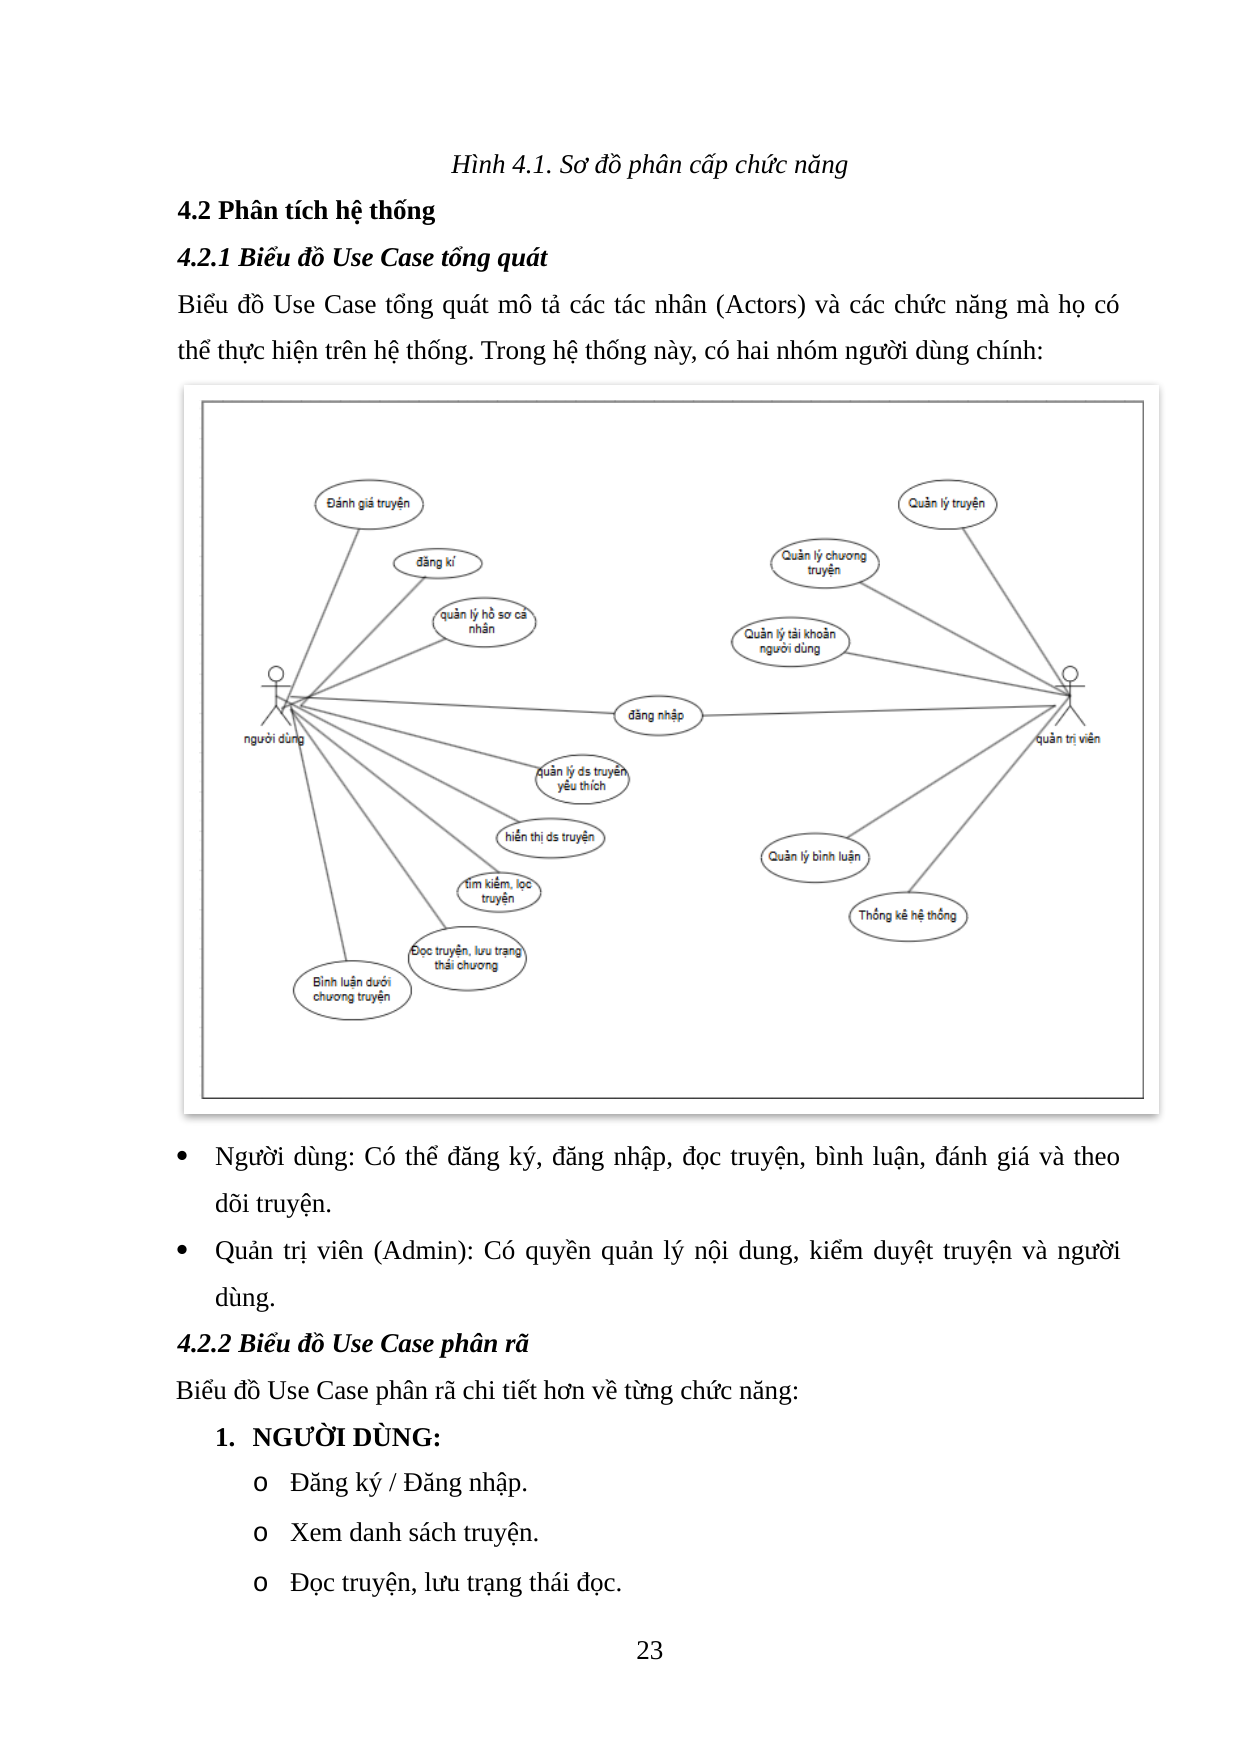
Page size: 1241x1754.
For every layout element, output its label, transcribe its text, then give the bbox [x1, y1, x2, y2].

picture [199, 400, 1144, 1099]
subtitle 4.2.2 Biểu đồ Use Case phân rã [177, 1327, 1122, 1358]
text Hình 4.1. Sơ đồ phân cấp chức năng [177, 148, 1122, 179]
list Người dùng: [215, 1421, 1122, 1452]
text Biểu đồ Use Case tổng quát mô tả các tác nhân (Actors) và các chức năng mà họ có thể thực hiện trên hệ thống. Trong hệ thống này, có hai nhóm người dùng chính: [177, 288, 1122, 366]
text Biểu đồ Use Case phân rã chi tiết hơn về từng chức năng: [176, 1374, 1122, 1405]
list Quản trị viên (Admin): Có quyền quản lý nội dung, kiểm duyệt truyện và người dùng. [177, 1234, 1122, 1312]
list Người dùng: Có thể đăng ký, đăng nhập, đọc truyện, bình luận, đánh giá và theo dõi truyện. [177, 1140, 1122, 1218]
list Đọc truyện, lưu trạng thái đọc. [252, 1566, 1122, 1599]
list Xem danh sách truyện. [252, 1516, 1122, 1549]
list Đăng ký / Đăng nhập. [252, 1466, 1122, 1499]
subtitle 4.2.1 Biểu đồ Use Case tổng quát [177, 241, 1122, 272]
subtitle 4.2 Phân tích hệ thống [177, 194, 1122, 226]
